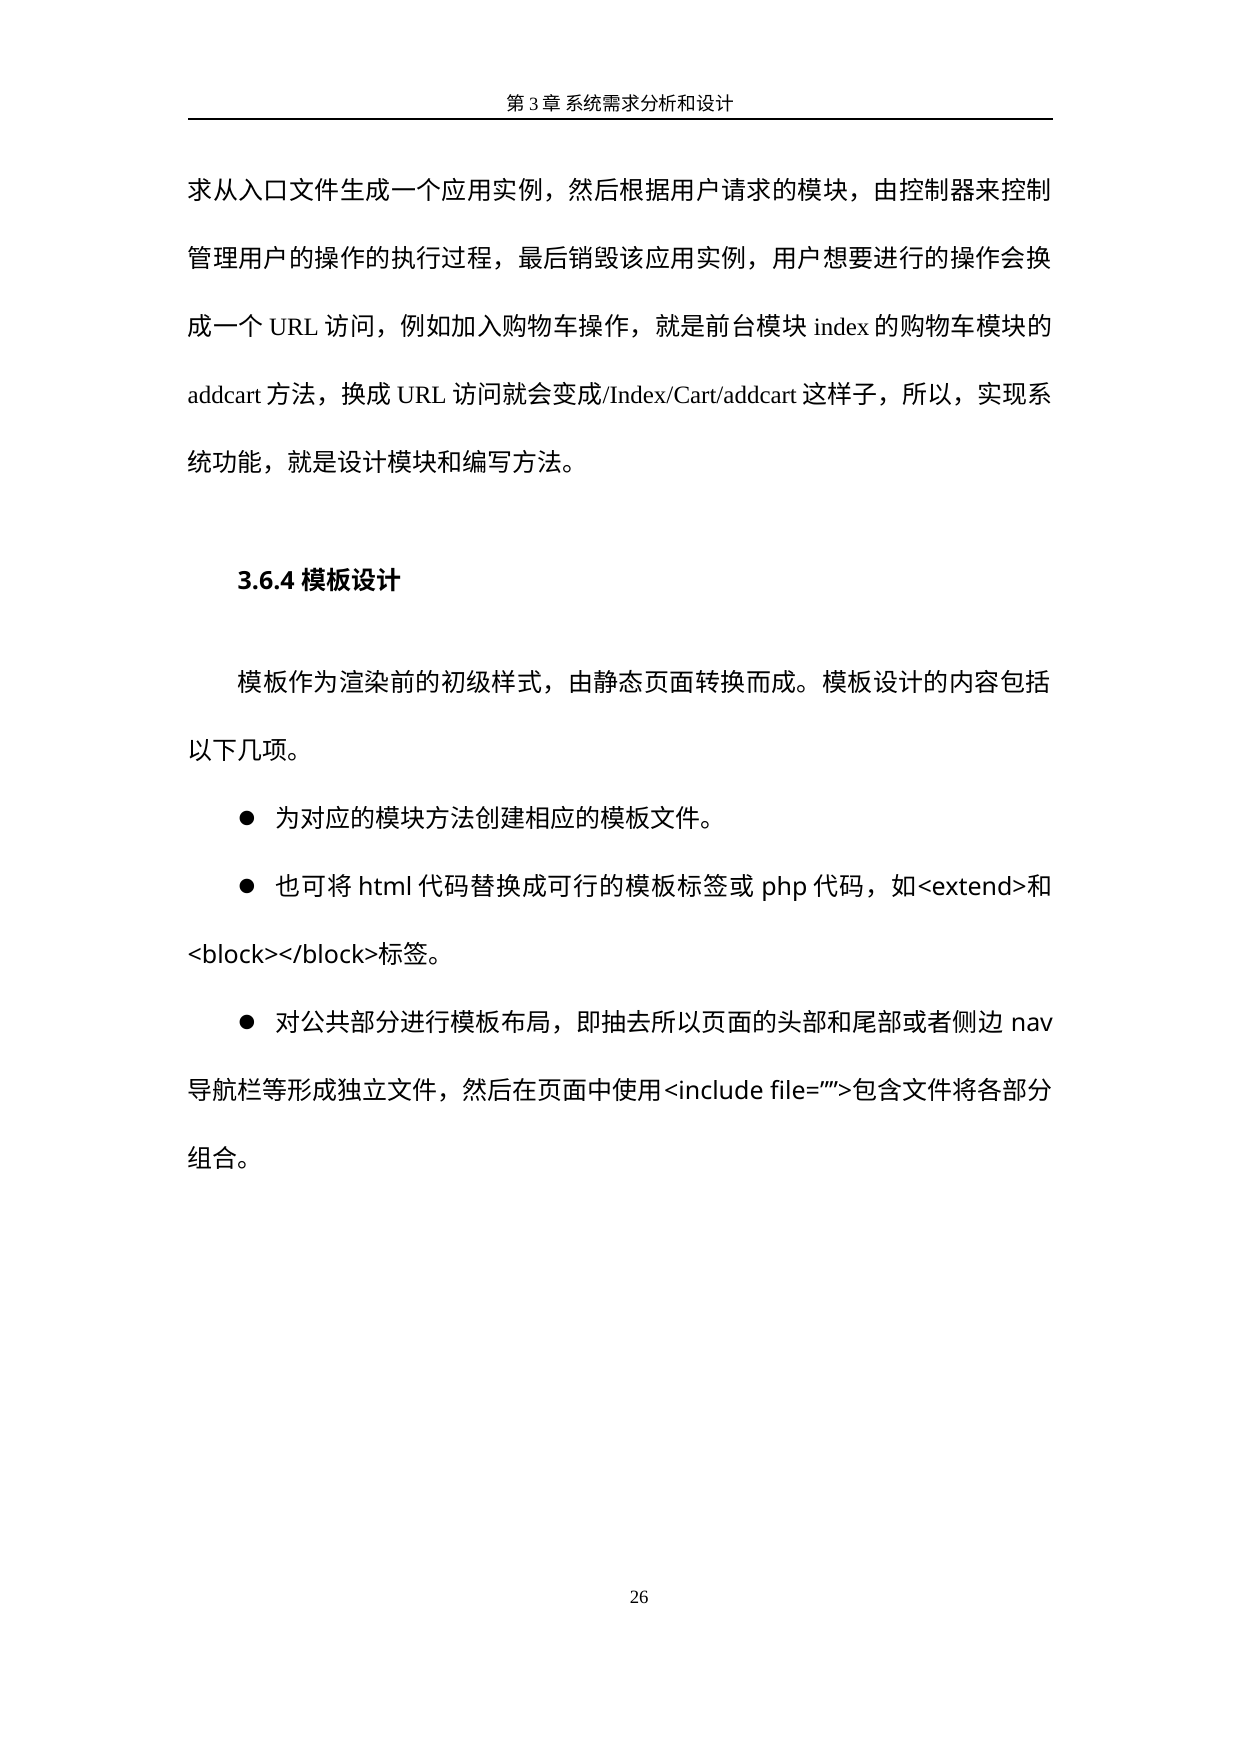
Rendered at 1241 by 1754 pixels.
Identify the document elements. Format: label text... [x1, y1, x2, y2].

list 也可将html代码替换成可行的模板标签或php代码，如<extend>和<block></block>标签。 [187, 851, 1053, 987]
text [187, 155, 1053, 494]
text 模板作为渲染前的初级样式，由静态页面转换而成。模板设计的内容包括以下几项。 [187, 647, 1053, 783]
text 3.6.4 模板设计 [237, 545, 1053, 613]
list 为对应的模块方法创建相应的模板文件。 [187, 783, 1053, 851]
list 对公共部分进行模板布局，即抽去所以页面的头部和尾部或者侧边nav导航栏等形成独立文件，然后在页面中使用<include file=””>包含文件将各部分组合。 [187, 987, 1053, 1190]
